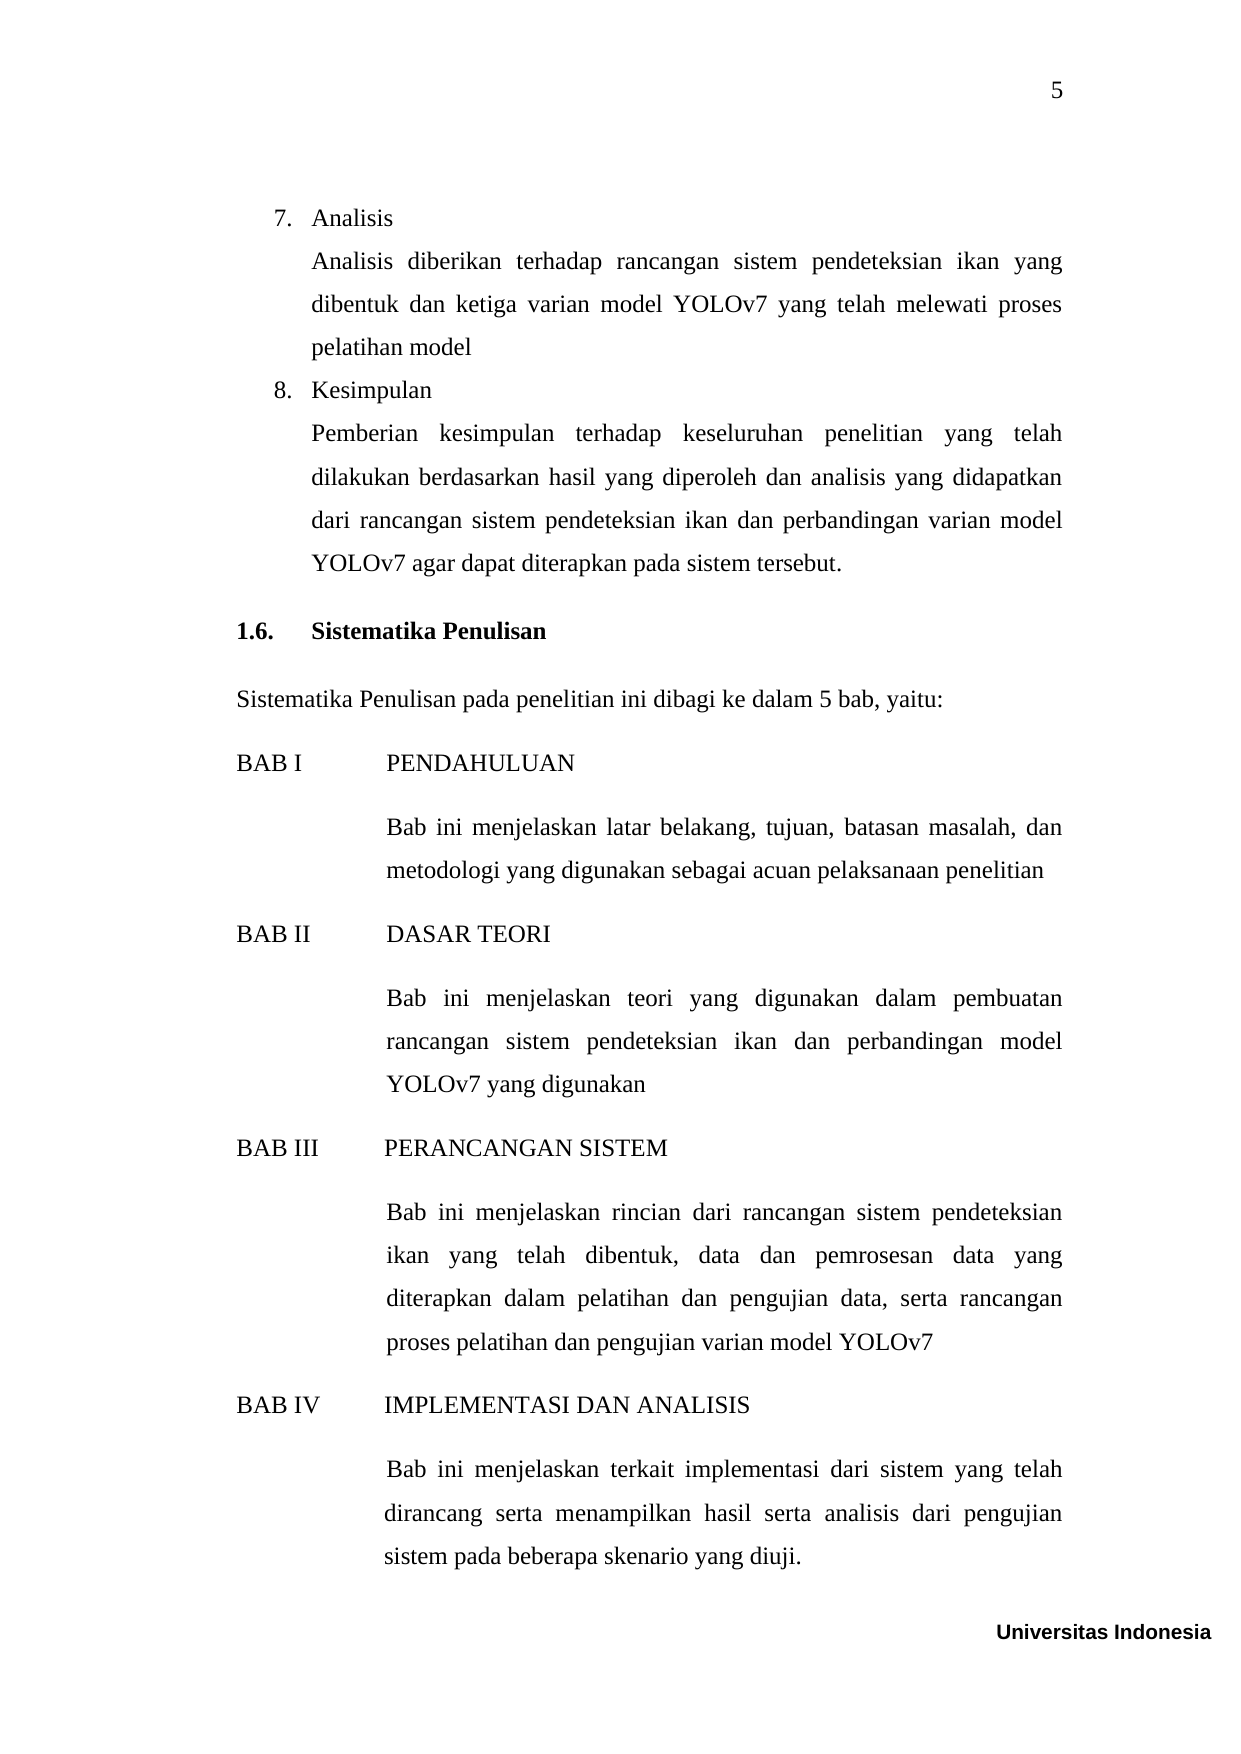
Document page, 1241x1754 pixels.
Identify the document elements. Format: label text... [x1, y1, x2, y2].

text Bab ini menjelaskan teori yang digunakan dalam pembuatan rancangan sistem pendeteksian ikan dan perbandingan model YOLOv7 yang digunakan [386, 983, 1063, 1098]
text Bab ini menjelaskan terkait implementasi dari sistem yang telah dirancang serta menampilkan hasil serta analisis dari pengujian sistem pada beberapa skenario yang diuji. [384, 1454, 1063, 1569]
text Sistematika Penulisan pada penelitian ini dibagi ke dalam 5 bab, yaitu: [236, 684, 1063, 713]
text BAB III PERANCANGAN SISTEM [236, 1133, 1063, 1162]
list Pemberian kesimpulan terhadap keseluruhan penelitian yang telah dilakukan berdasarkan hasil yang diperoleh dan analisis yang didapatkan dari rancangan sistem pendeteksian ikan dan perbandingan varian model YOLOv7 agar dapat diterapkan pada sistem tersebut. [311, 418, 1063, 577]
list Analisis diberikan terhadap rancangan sistem pendeteksian ikan yang dibentuk dan ketiga varian model YOLOv7 yang telah melewati proses pelatihan model [311, 246, 1063, 361]
list Kesimpulan [274, 375, 1063, 404]
list Analisis [274, 203, 1063, 232]
text Bab ini menjelaskan latar belakang, tujuan, batasan masalah, dan metodologi yang digunakan sebagai acuan pelaksanaan penelitian [386, 812, 1063, 884]
text BAB II DASAR TEORI [236, 919, 1063, 948]
text BAB I PENDAHULUAN [236, 748, 1063, 777]
subtitle Sistematika Penulisan [236, 616, 1063, 645]
text BAB IV IMPLEMENTASI DAN ANALISIS [236, 1391, 1063, 1419]
text Bab ini menjelaskan rincian dari rancangan sistem pendeteksian ikan yang telah dibentuk, data dan pemrosesan data yang diterapkan dalam pelatihan dan pengujian data, serta rancangan proses pelatihan dan pengujian varian model YOLOv7 [386, 1197, 1063, 1355]
